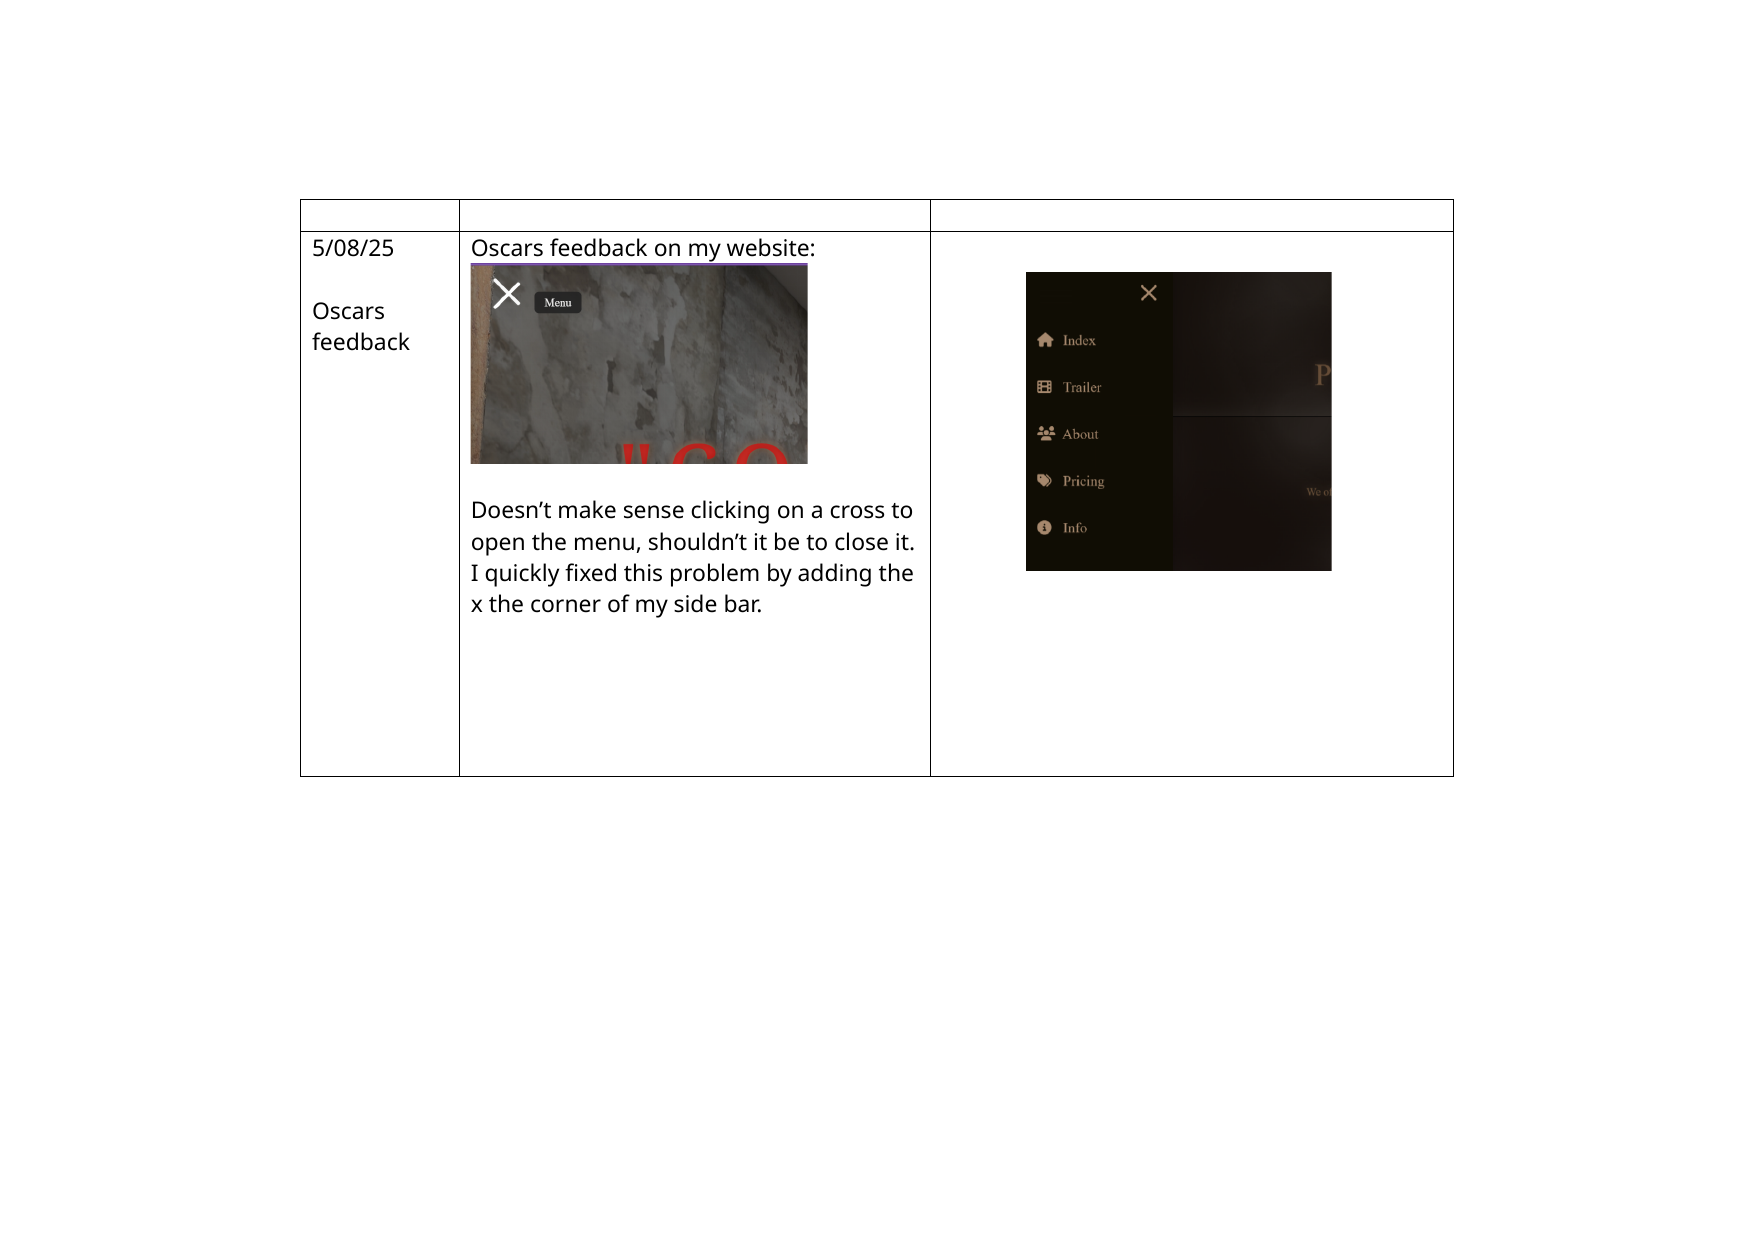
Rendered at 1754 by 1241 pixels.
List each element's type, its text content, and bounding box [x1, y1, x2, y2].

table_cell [460, 200, 930, 231]
picture [470, 263, 808, 464]
table_cell [931, 200, 1453, 231]
table_cell [931, 232, 1453, 776]
picture [1026, 272, 1332, 571]
table_cell 5/08/25 Oscars feedback [301, 232, 459, 776]
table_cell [301, 200, 459, 231]
table_cell Oscars feedback on my website: Doesn’t make sense clicking on a cross to open the menu, shouldn’t it be to close it. I quickly fixed this problem by adding the x the corner of my side bar. [460, 232, 930, 776]
